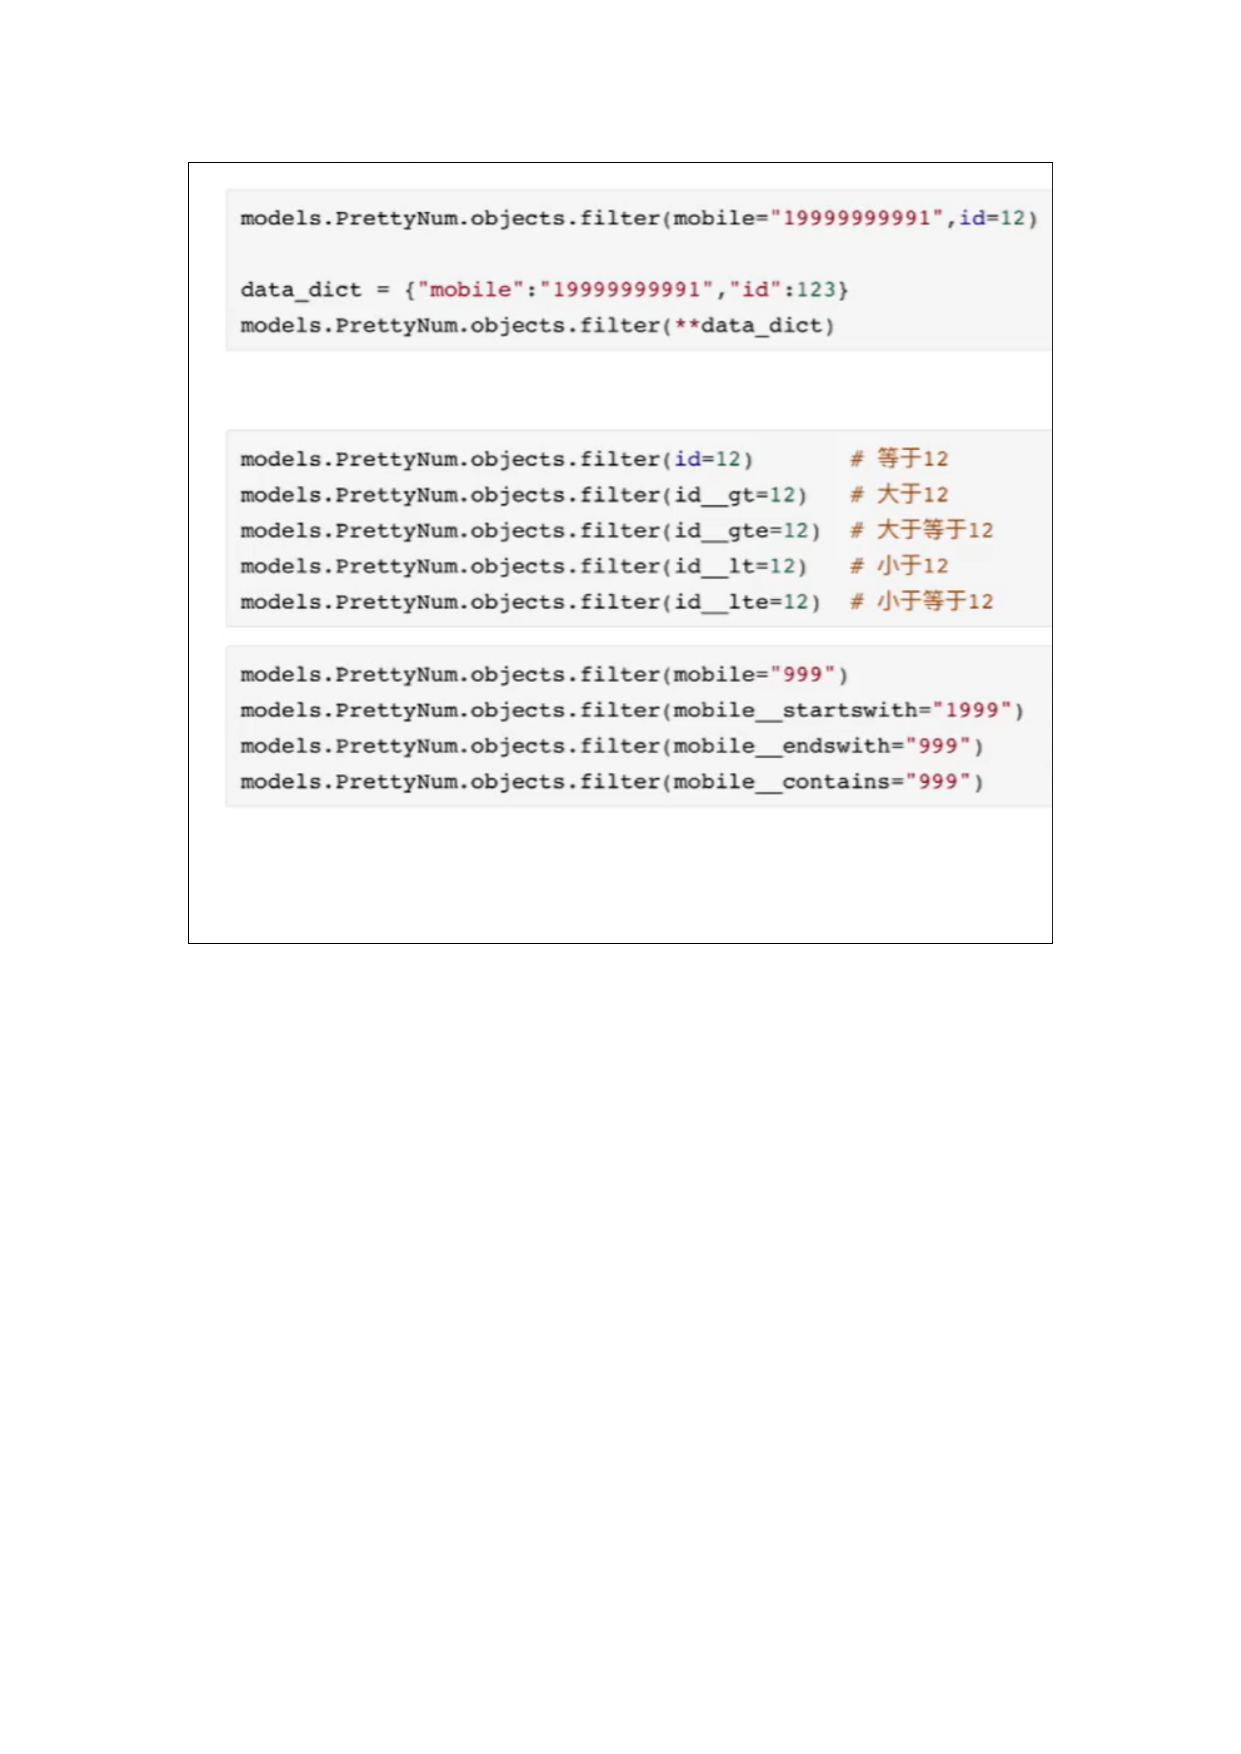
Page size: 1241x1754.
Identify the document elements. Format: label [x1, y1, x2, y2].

picture [199, 163, 1053, 941]
table_header [189, 163, 1052, 943]
